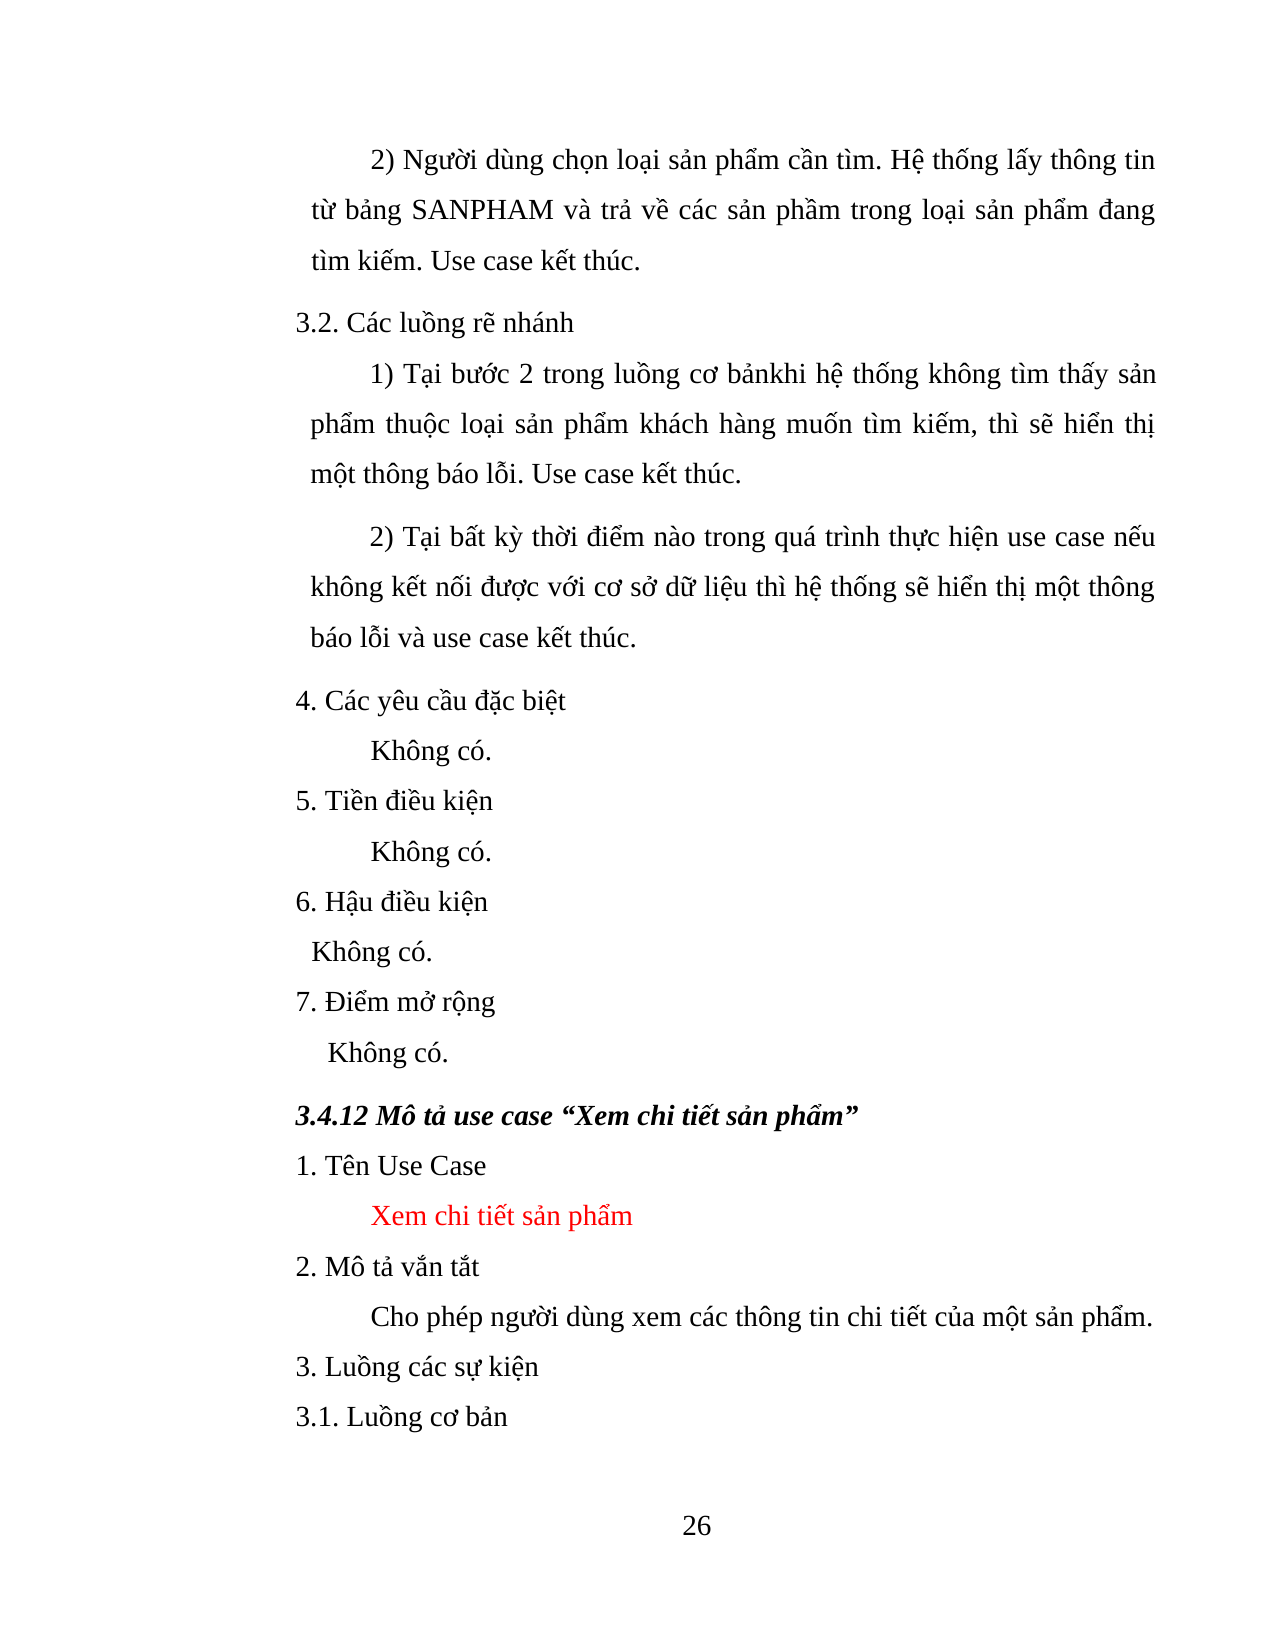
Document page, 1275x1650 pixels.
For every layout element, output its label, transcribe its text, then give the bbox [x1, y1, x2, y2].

subtitle Mô tả use case “Xem chi tiết sản phẩm” [236, 1098, 1157, 1131]
text 3.1. Luồng cơ bản [236, 1399, 1157, 1433]
text Không có. [311, 733, 1157, 767]
text 3. Luồng các sự kiện [236, 1349, 1157, 1383]
text 4. Các yêu cầu đặc biệt [236, 683, 1157, 716]
text 1. Tên Use Case [236, 1148, 1157, 1182]
text Không có. [311, 834, 1157, 867]
text 2. Mô tả vắn tắt [236, 1249, 1157, 1282]
text 7. Điểm mở rộng [236, 984, 1157, 1018]
text Không có. [236, 934, 1157, 968]
text 2) Tại bất kỳ thời điểm nào trong quá trình thực hiện use case nếu không kết nối được với cơ sở dữ liệu thì hệ thống sẽ hiển thị một thông báo lỗi và use case kết thúc. [310, 519, 1157, 653]
text 5. Tiền điều kiện [236, 783, 1157, 817]
text 3.2. Các luồng rẽ nhánh [236, 306, 1157, 339]
text Không có. [236, 1035, 1157, 1068]
text 1) Tại bước 2 trong luồng cơ bảnkhi hệ thống không tìm thấy sản phẩm thuộc loại sản phẩm khách hàng muốn tìm kiếm, thì sẽ hiển thị một thông báo lỗi. Use case kết thúc. [310, 356, 1157, 490]
text Xem chi tiết sản phẩm [311, 1198, 1157, 1232]
text 6. Hậu điều kiện [236, 884, 1157, 917]
text 2) Người dùng chọn loại sản phẩm cần tìm. Hệ thống lấy thông tin từ bảng SANPHAM và trả về các sản phầm trong loại sản phẩm đang tìm kiếm. Use case kết thúc. [311, 142, 1157, 276]
text Cho phép người dùng xem các thông tin chi tiết của một sản phẩm. [311, 1299, 1157, 1332]
